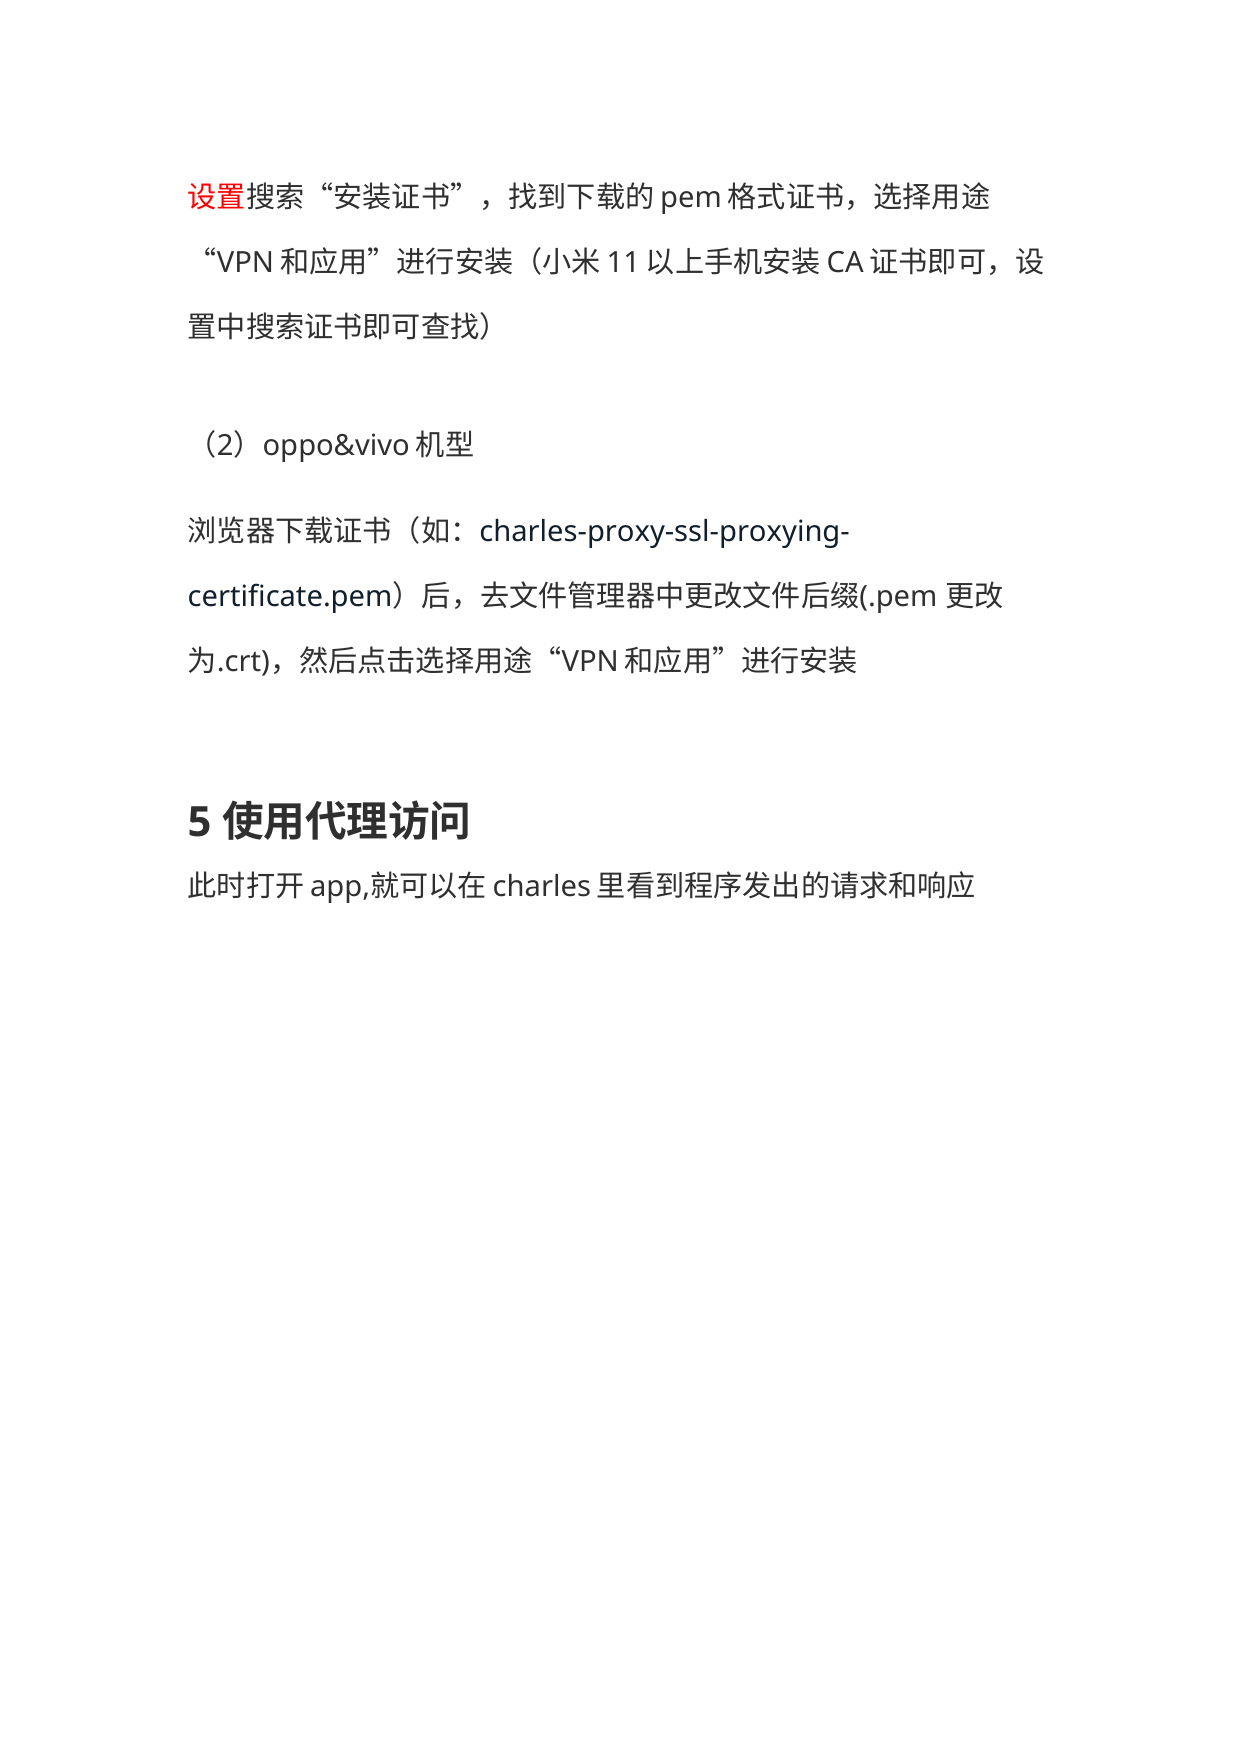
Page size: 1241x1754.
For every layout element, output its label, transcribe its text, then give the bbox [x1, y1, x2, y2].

text （2）oppo&vivo机型 [187, 410, 1053, 475]
text 设置搜索“安装证书”，找到下载的pem格式证书，选择用途“VPN和应用”进行安装（小米11以上手机安装CA证书即可，设置中搜索证书即可查找） [187, 162, 1053, 357]
text 浏览器下载证书（如：charles-proxy-ssl-proxying-certificate.pem）后，去文件管理器中更改文件后缀(.pem 更改为.crt)，然后点击选择用途“VPN和应用”进行安装 [187, 496, 1053, 691]
subtitle 5 使用代理访问 [187, 786, 1053, 851]
text 此时打开app,就可以在charles里看到程序发出的请求和响应 [187, 851, 1053, 916]
